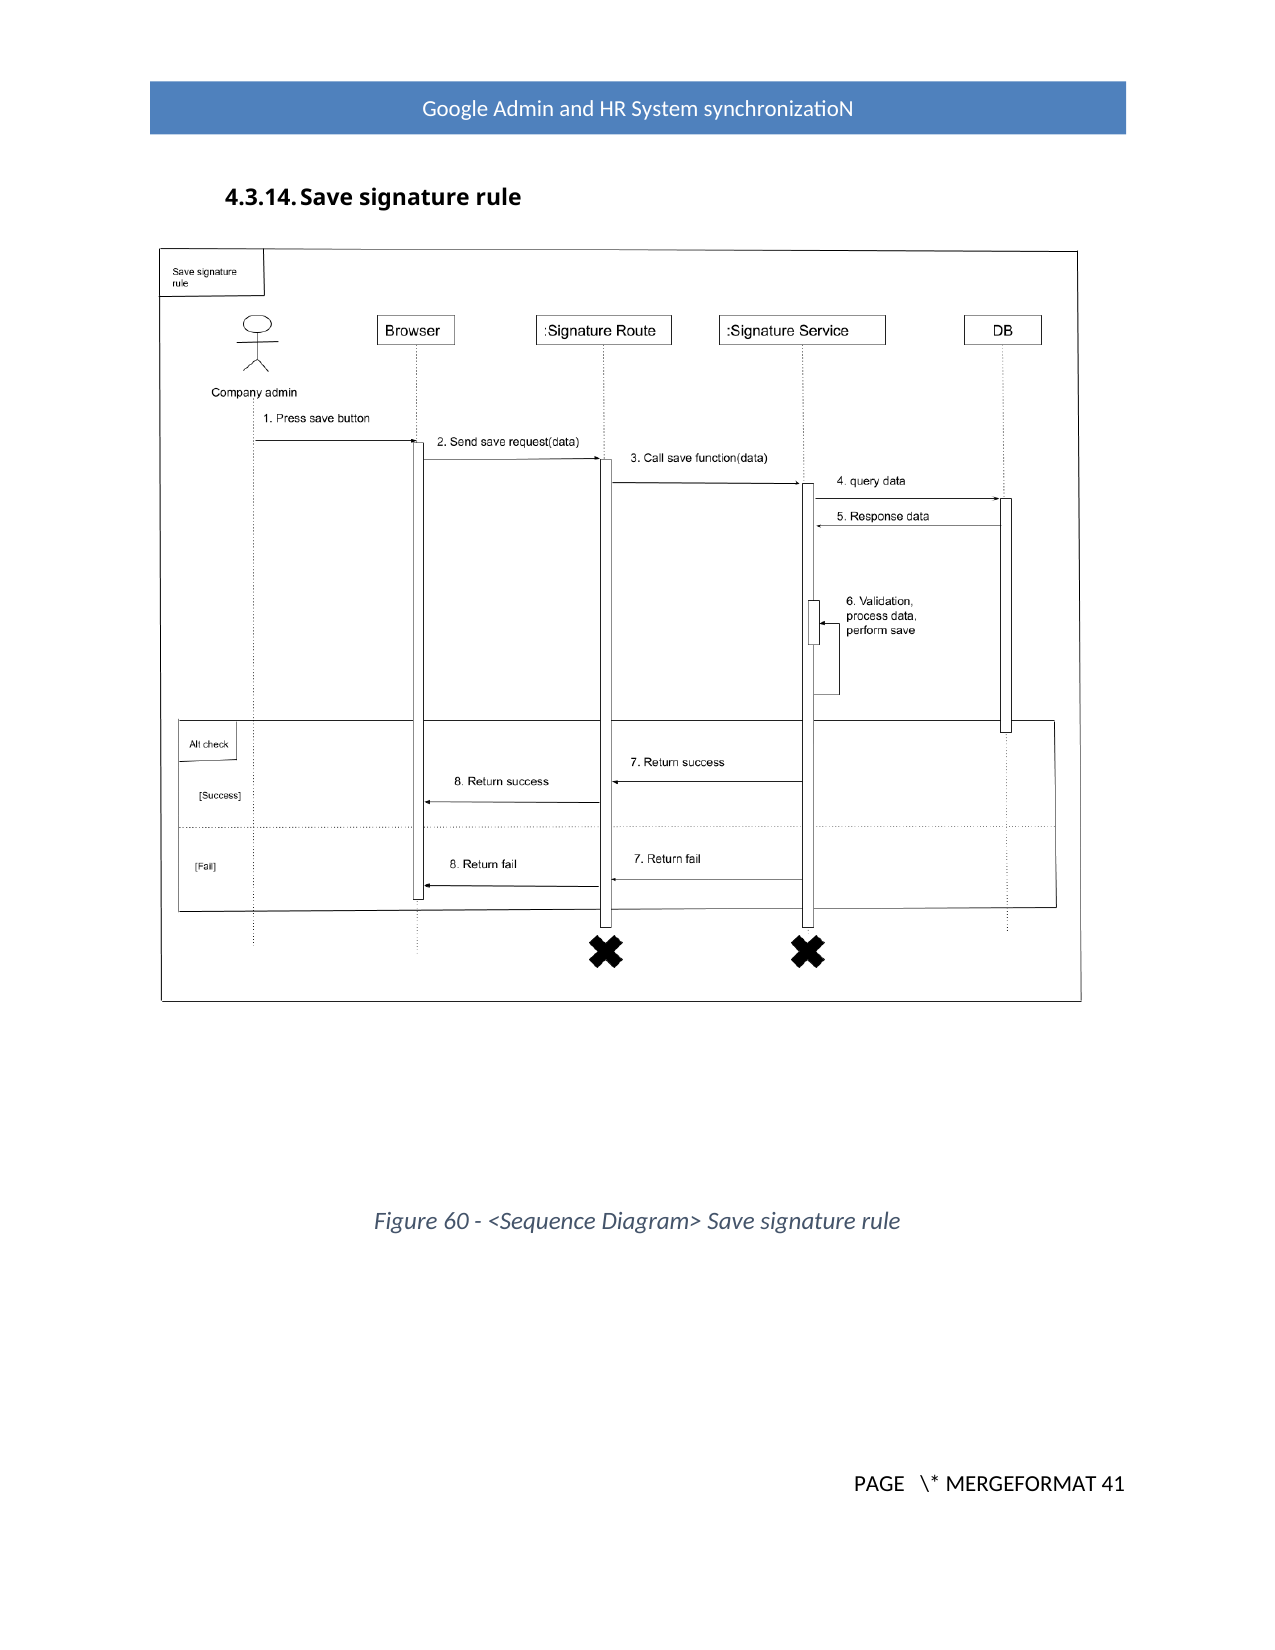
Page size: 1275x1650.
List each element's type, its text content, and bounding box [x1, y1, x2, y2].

subtitle Save signature rule [225, 181, 1125, 212]
picture [150, 237, 1125, 1172]
text Figure 60 - <Sequence Diagram> Save signature rule [150, 1205, 1125, 1236]
